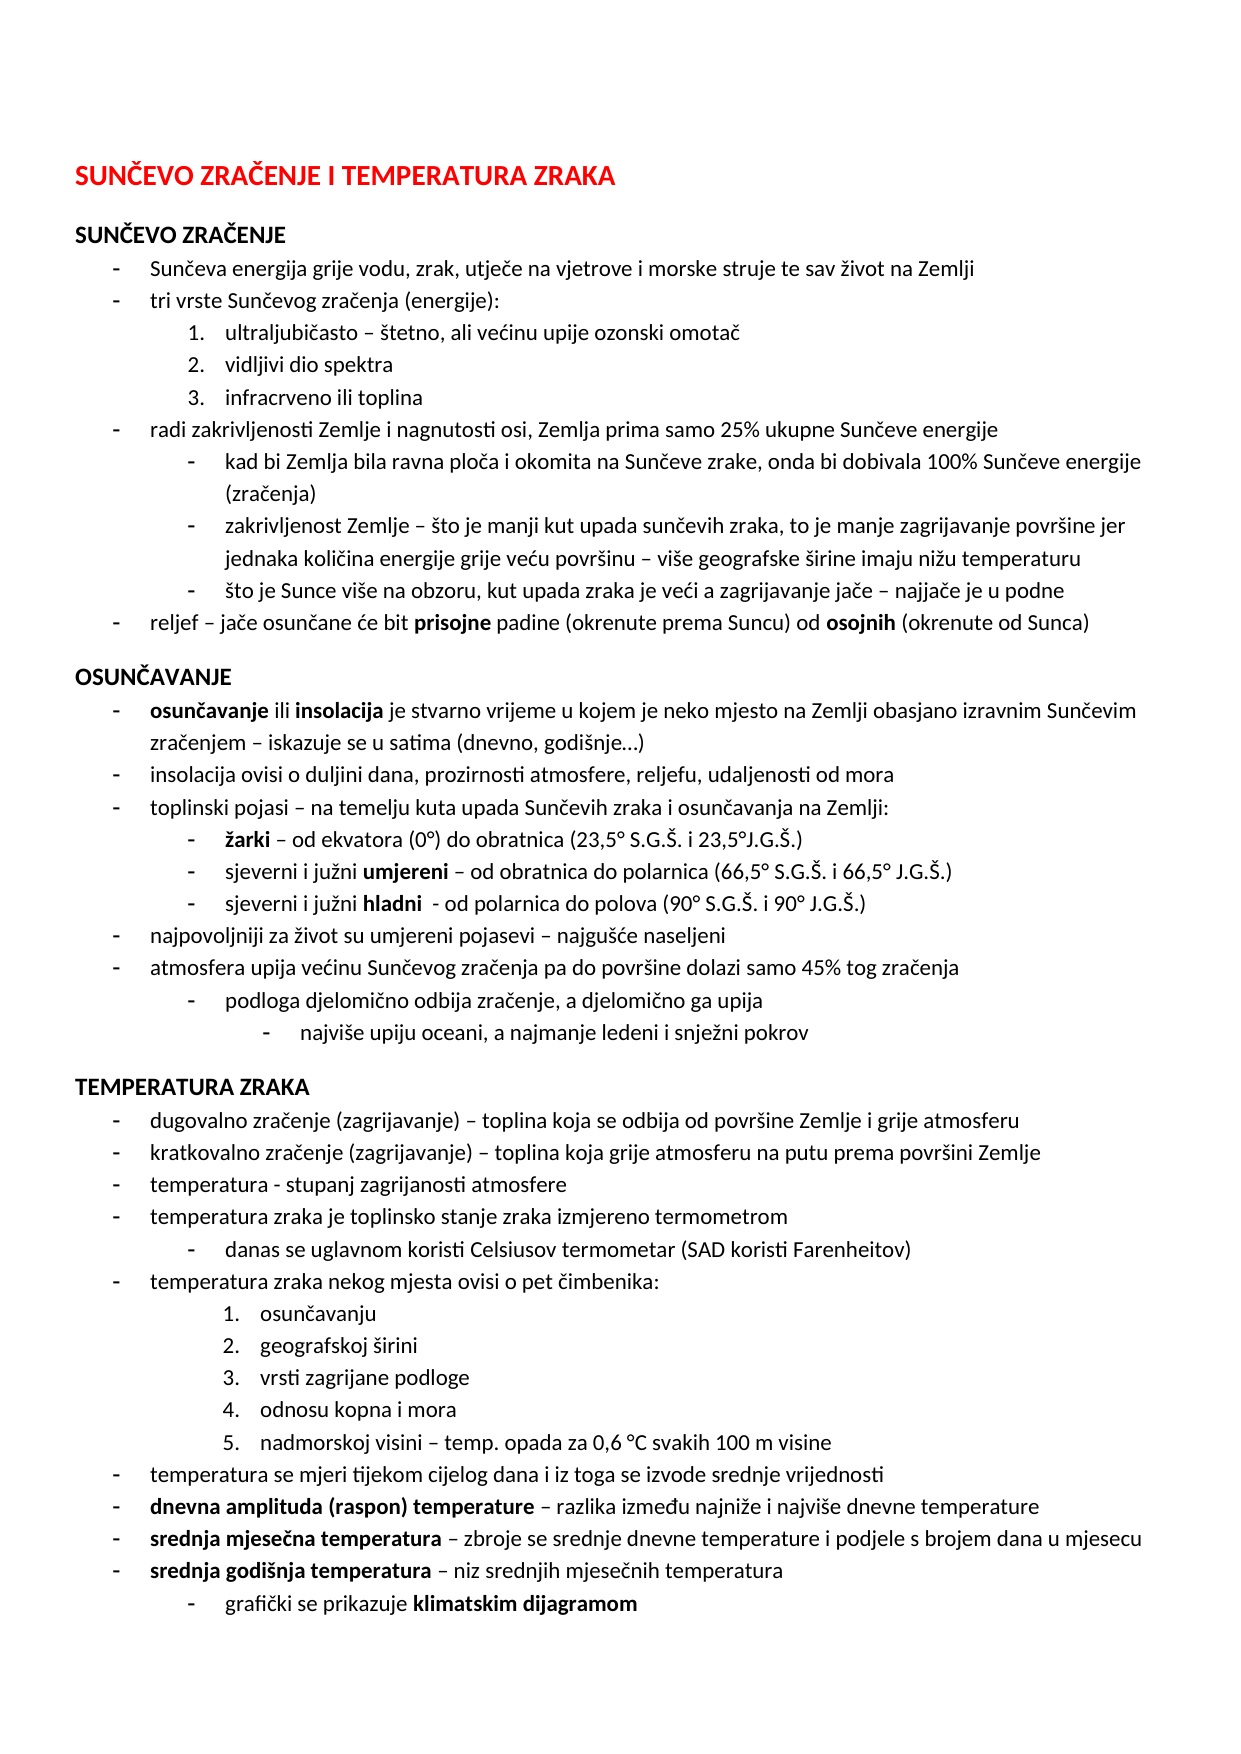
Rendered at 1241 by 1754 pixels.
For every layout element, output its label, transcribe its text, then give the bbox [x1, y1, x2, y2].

subtitle SUNČEVO ZRAČENJE I TEMPERATURA ZRAKA [75, 157, 1165, 193]
list kad bi Zemlja bila ravna ploča i okomita na Sunčeve zrake, onda bi dobivala 100% Sunčeve energije (zračenja) [187, 447, 1165, 507]
subtitle SUNČEVO ZRAČENJE [75, 219, 1165, 249]
list grafički se prikazuje klimatskim dijagramom [187, 1589, 1165, 1617]
list dnevna amplituda (raspon) temperature – razlika između najniže i najviše dnevne temperature [112, 1492, 1165, 1520]
list nadmorskoj visini – temp. opada za 0,6 °C svakih 100 m visine [222, 1428, 1165, 1456]
list vidljivi dio spektra [187, 351, 1165, 378]
list Sunčeva energija grije vodu, zrak, utječe na vjetrove i morske struje te sav život na Zemlji [112, 254, 1165, 282]
list srednja mjesečna temperatura – zbroje se srednje dnevne temperature i podjele s brojem dana u mjesecu [112, 1524, 1165, 1552]
list osunčavanju [222, 1299, 1165, 1327]
list podloga djelomično odbija zračenje, a djelomično ga upija [187, 986, 1165, 1014]
list kratkovalno zračenje (zagrijavanje) – toplina koja grije atmosferu na putu prema površini Zemlje [112, 1138, 1165, 1166]
list atmosfera upija većinu Sunčevog zračenja pa do površine dolazi samo 45% tog zračenja [112, 953, 1165, 982]
list najpovoljniji za život su umjereni pojasevi – najgušće naseljeni [112, 921, 1165, 949]
list danas se uglavnom koristi Celsiusov termometar (SAD koristi Farenheitov) [187, 1235, 1165, 1263]
list sjeverni i južni umjereni – od obratnica do polarnica (66,5° S.G.Š. i 66,5° J.G.Š.) [187, 857, 1165, 885]
list toplinski pojasi – na temelju kuta upada Sunčevih zraka i osunčavanja na Zemlji: [112, 793, 1165, 821]
list ultraljubičasto – štetno, ali većinu upije ozonski omotač [187, 318, 1165, 346]
list temperatura - stupanj zagrijanosti atmosfere [112, 1170, 1165, 1198]
list temperatura zraka je toplinsko stanje zraka izmjereno termometrom [112, 1202, 1165, 1231]
list dugovalno zračenje (zagrijavanje) – toplina koja se odbija od površine Zemlje i grije atmosferu [112, 1106, 1165, 1134]
list temperatura zraka nekog mjesta ovisi o pet čimbenika: [112, 1267, 1165, 1295]
list sjeverni i južni hladni - od polarnica do polova (90° S.G.Š. i 90° J.G.Š.) [187, 889, 1165, 917]
list najviše upiju oceani, a najmanje ledeni i snježni pokrov [262, 1018, 1165, 1046]
list osunčavanje ili insolacija je stvarno vrijeme u kojem je neko mjesto na Zemlji obasjano izravnim Sunčevim zračenjem – iskazuje se u satima (dnevno, godišnje…) [112, 696, 1165, 756]
list radi zakrivljenosti Zemlje i nagnutosti osi, Zemlja prima samo 25% ukupne Sunčeve energije [112, 415, 1165, 443]
list zakrivljenost Zemlje – što je manji kut upada sunčevih zraka, to je manje zagrijavanje površine jer jednaka količina energije grije veću površinu – više geografske širine imaju nižu temperaturu [187, 511, 1165, 572]
list žarki – od ekvatora (0°) do obratnica (23,5° S.G.Š. i 23,5°J.G.Š.) [187, 825, 1165, 853]
list srednja godišnja temperatura – niz srednjih mjesečnih temperatura [112, 1557, 1165, 1584]
list insolacija ovisi o duljini dana, prozirnosti atmosfere, reljefu, udaljenosti od mora [112, 760, 1165, 788]
list vrsti zagrijane podloge [222, 1363, 1165, 1391]
list temperatura se mjeri tijekom cijelog dana i iz toga se izvode srednje vrijednosti [112, 1460, 1165, 1488]
subtitle OSUNČAVANJE [75, 661, 1165, 692]
subtitle TEMPERATURA ZRAKA [75, 1071, 1165, 1101]
list što je Sunce više na obzoru, kut upada zraka je veći a zagrijavanje jače – najjače je u podne [187, 576, 1165, 604]
list reljef – jače osunčane će bit prisojne padine (okrenute prema Suncu) od osojnih (okrenute od Sunca) [112, 608, 1165, 636]
list infracrveno ili toplina [187, 383, 1165, 411]
list geografskoj širini [222, 1331, 1165, 1359]
list odnosu kopna i mora [222, 1396, 1165, 1424]
list tri vrste Sunčevog zračenja (energije): [112, 286, 1165, 314]
